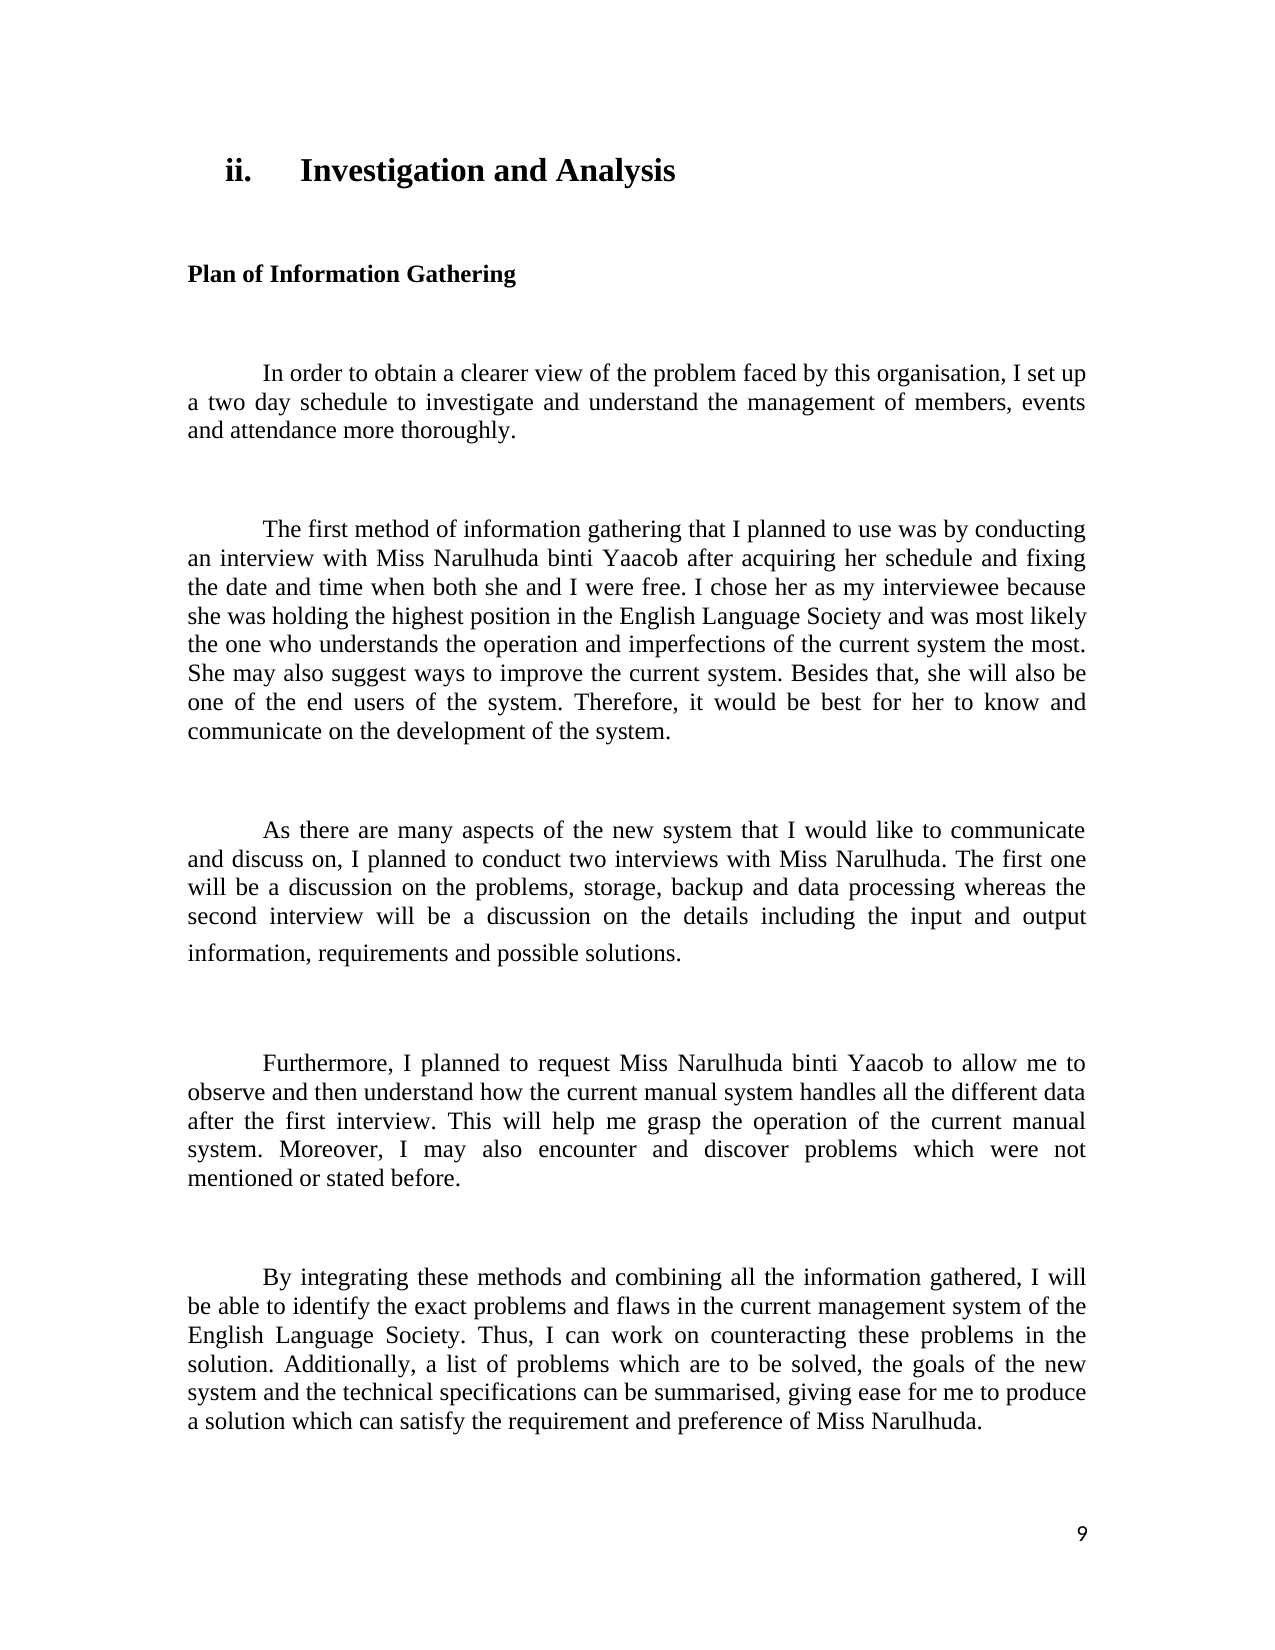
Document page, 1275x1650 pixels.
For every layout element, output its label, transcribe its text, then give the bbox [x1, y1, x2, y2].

text Furthermore, I planned to request Miss Narulhuda binti Yaacob to allow me to observe and then understand how the current manual system handles all the different data after the first interview. This will help me grasp the operation of the current manual system. Moreover, I may also encounter and discover problems which were not mentioned or stated before. [187, 1048, 1087, 1192]
text The first method of information gathering that I planned to use was by conducting an interview with Miss Narulhuda binti Yaacob after acquiring her schedule and fixing the date and time when both she and I were free. I chose her as my interviewee because she was holding the highest position in the English Language Society and was most likely the one who understands the operation and imperfections of the current system the most. She may also suggest ways to improve the current system. Besides that, she will also be one of the end users of the system. Therefore, it would be best for her to know and communicate on the development of the system. [187, 514, 1087, 744]
text In order to obtain a clearer view of the problem faced by this organisation, I set up a two day schedule to investigate and understand the management of members, events and attendance more thoroughly. [187, 358, 1087, 444]
text Plan of Information Gathering [187, 259, 1087, 287]
list Investigation and Analysis [225, 150, 1087, 188]
text By integrating these methods and combining all the information gathered, I will be able to identify the exact problems and flaws in the current management system of the English Language Society. Thus, I can work on counteracting these problems in the solution. Additionally, a list of problems which are to be solved, the goals of the new system and the technical specifications can be summarised, giving ease for me to produce a solution which can satisfy the requirement and preference of Miss Narulhuda. [187, 1262, 1087, 1435]
text As there are many aspects of the new system that I would like to communicate and discuss on, I planned to conduct two interviews with Miss Narulhuda. The first one will be a discussion on the problems, storage, backup and data processing whereas the second interview will be a discussion on the details including the input and output information, requirements and possible solutions. [187, 815, 1087, 968]
